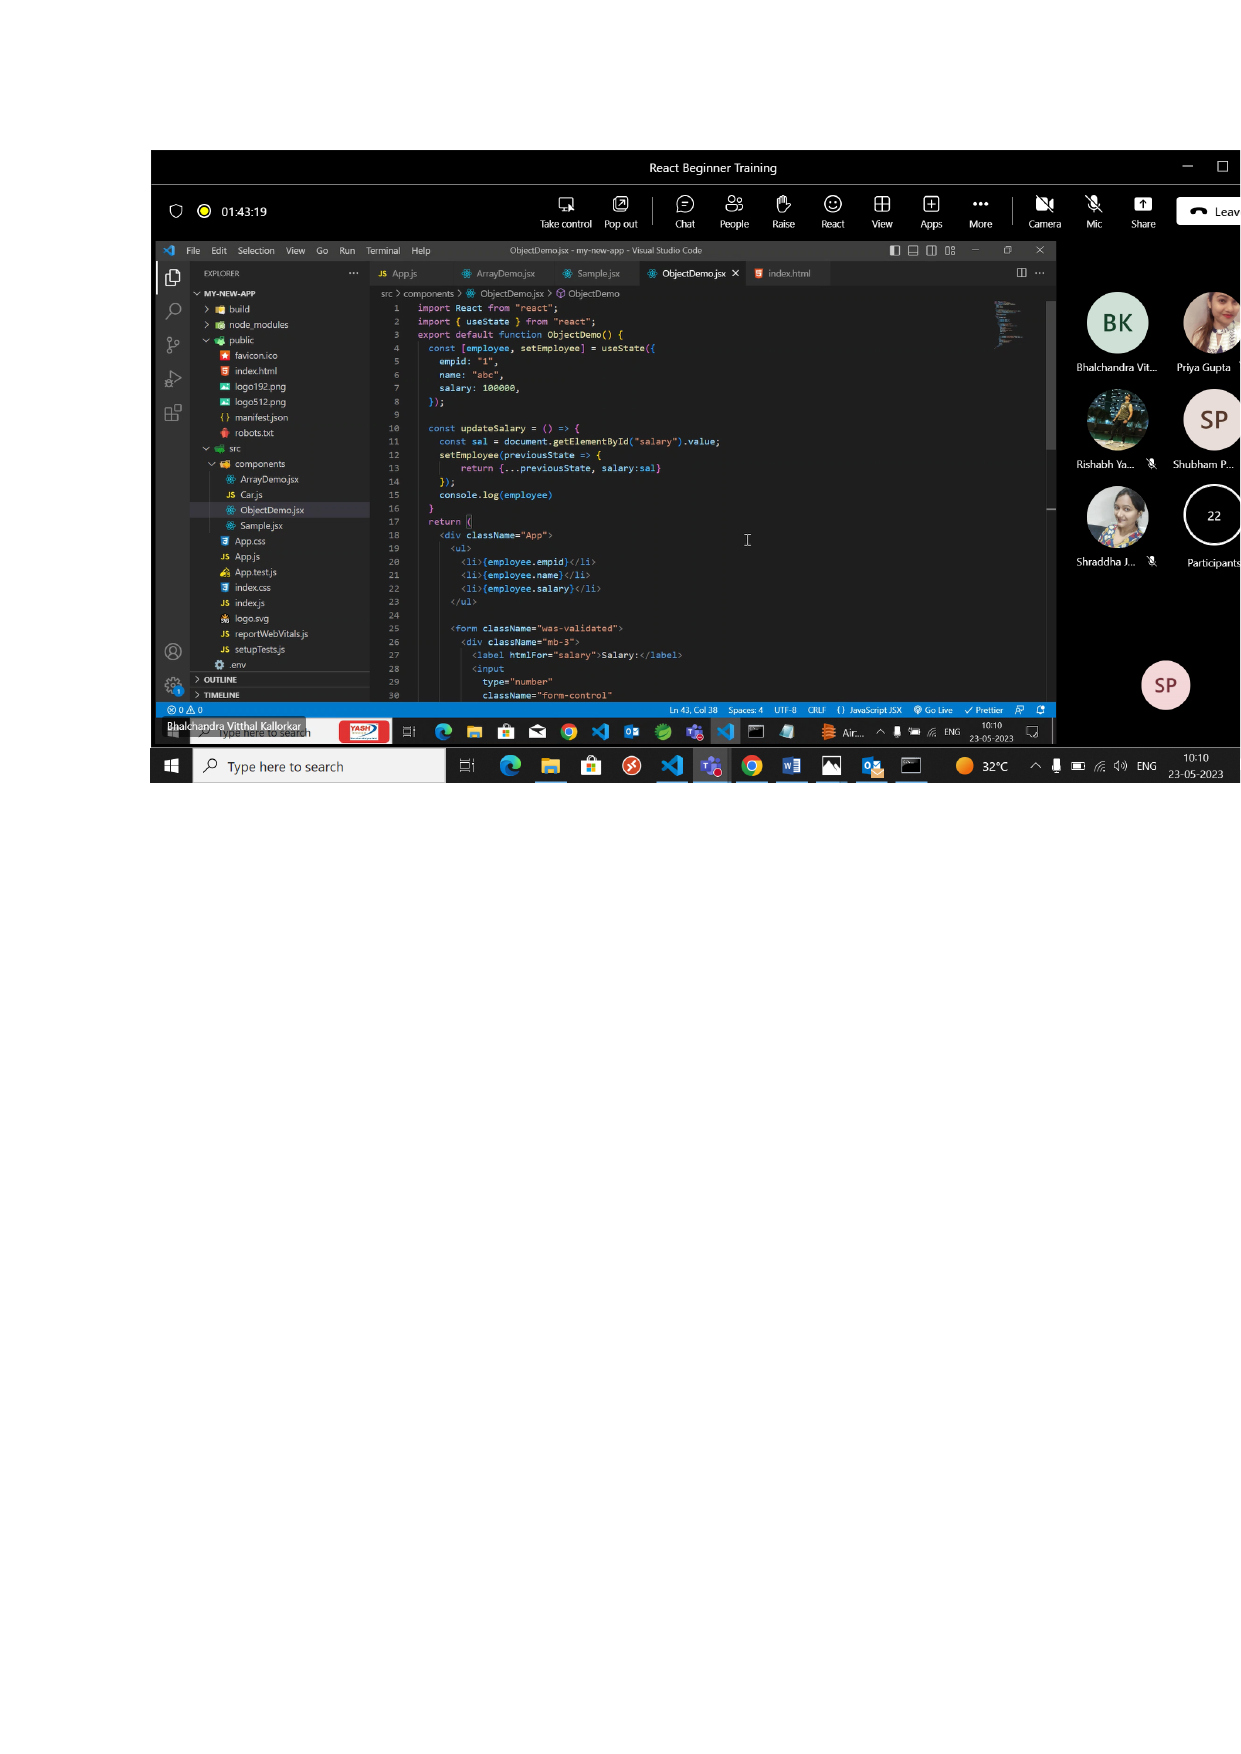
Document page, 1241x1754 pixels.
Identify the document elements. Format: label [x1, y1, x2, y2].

picture [150, 150, 1241, 783]
